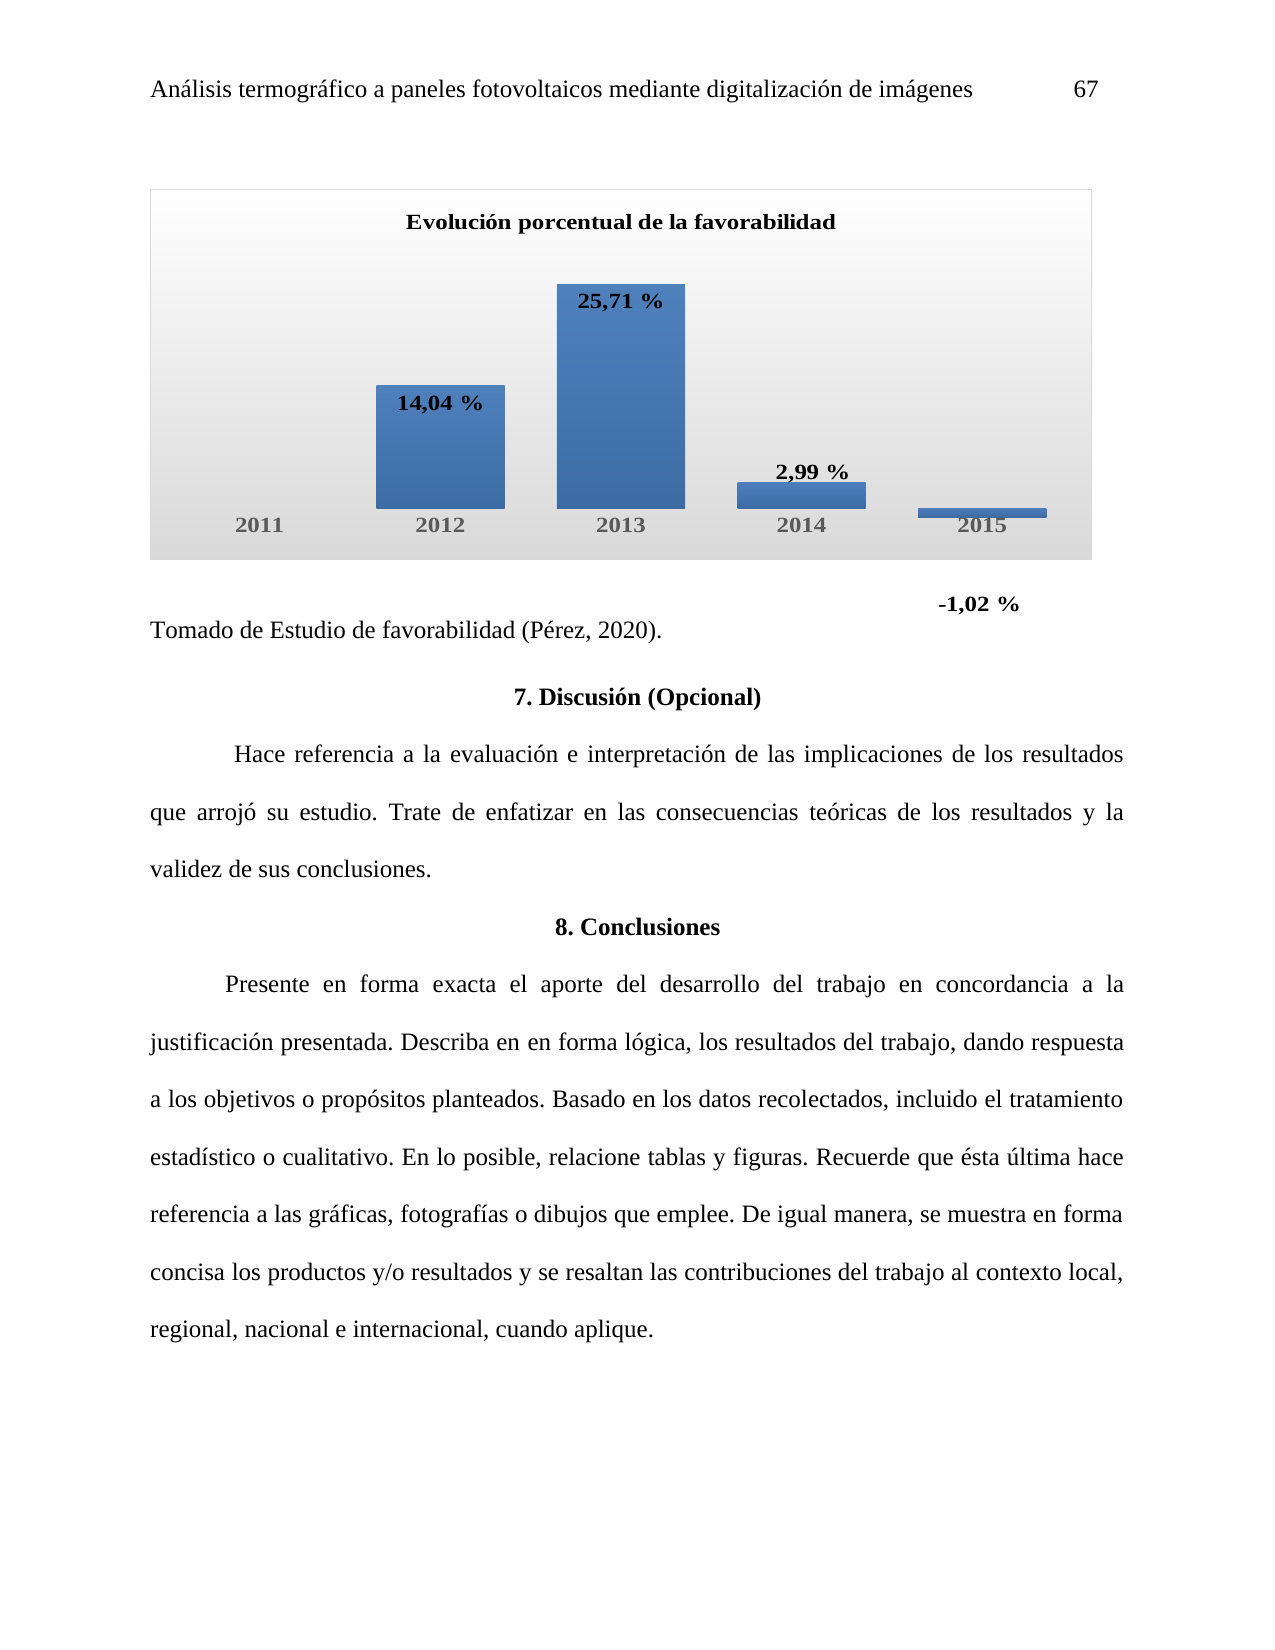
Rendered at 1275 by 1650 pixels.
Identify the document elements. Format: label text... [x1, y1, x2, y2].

subtitle 7. Discusión (Opcional) [150, 682, 1125, 710]
subtitle 8. Conclusiones [150, 912, 1125, 940]
text Hace referencia a la evaluación e interpretación de las implicaciones de los resultados que arrojó su estudio. Trate de enfatizar en las consecuencias teóricas de los resultados y la validez de sus conclusiones. [150, 739, 1125, 883]
text Presente en forma exacta el aporte del desarrollo del trabajo en concordancia a la justificación presentada. Describa en en forma lógica, los resultados del trabajo, dando respuesta a los objetivos o propósitos planteados. Basado en los datos recolectados, incluido el tratamiento estadístico o cualitativo. En lo posible, relacione tablas y figuras. Recuerde que ésta última hace referencia a las gráficas, fotografías o dibujos que emplee. De igual manera, se muestra en forma concisa los productos y/o resultados y se resaltan las contribuciones del trabajo al contexto local, regional, nacional e internacional, cuando aplique. [150, 969, 1125, 1343]
text Tomado de Estudio de favorabilidad (Pérez, 2020). [150, 615, 1125, 644]
